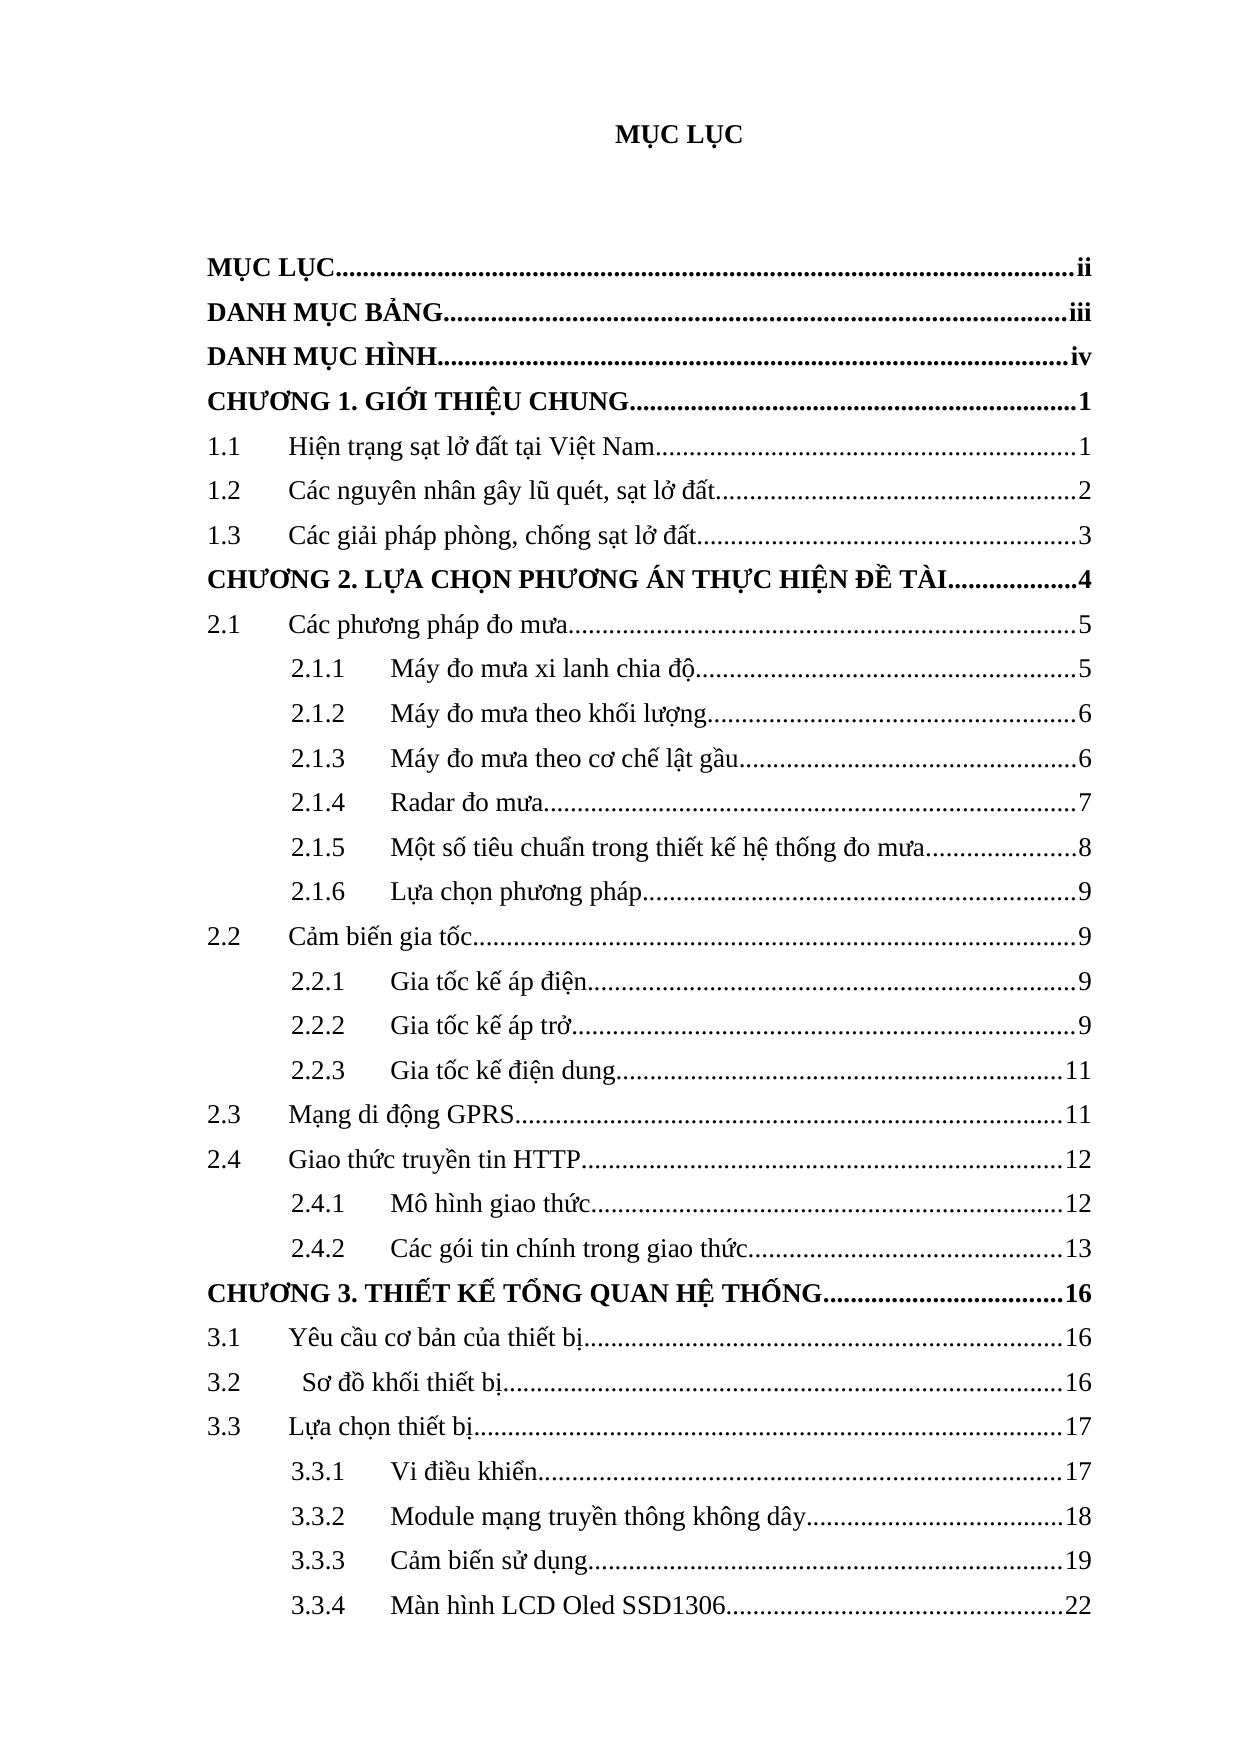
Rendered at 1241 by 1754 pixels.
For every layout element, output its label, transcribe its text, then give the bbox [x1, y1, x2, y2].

subtitle MỤC LỤC [266, 118, 1092, 149]
